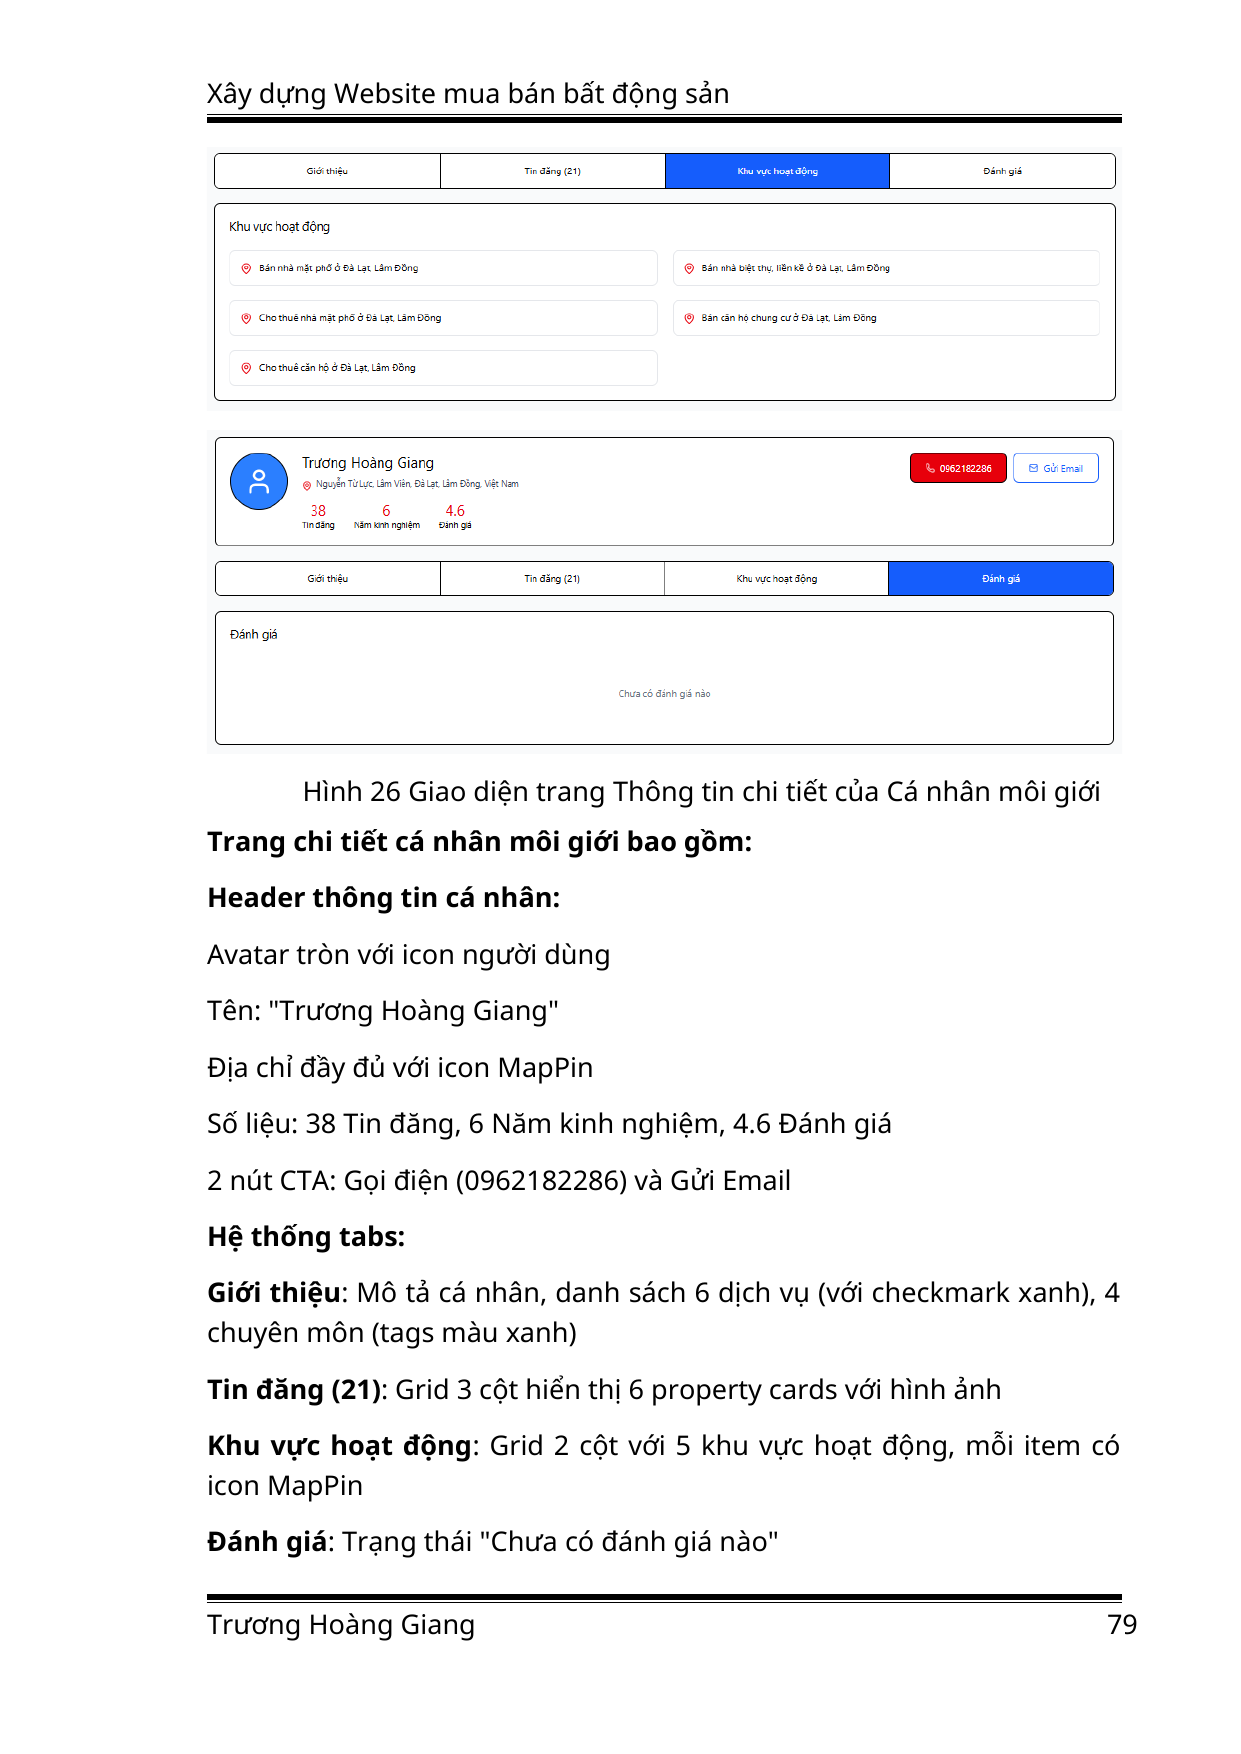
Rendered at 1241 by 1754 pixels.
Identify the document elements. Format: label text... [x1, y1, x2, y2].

text Header thông tin cá nhân: [207, 879, 1122, 916]
picture [206, 430, 1123, 754]
text Số liệu: 38 Tin đăng, 6 Năm kinh nghiệm, 4.6 Đánh giá [207, 1104, 1122, 1141]
text Tên: "Trương Hoàng Giang" [207, 992, 1122, 1028]
text Địa chỉ đầy đủ với icon MapPin [207, 1048, 1122, 1085]
text Đánh giá: Trạng thái "Chưa có đánh giá nào" [207, 1523, 1122, 1560]
text Hình 26 Giao diện trang Thông tin chi tiết của Cá nhân môi giới [207, 773, 1122, 810]
text Hệ thống tabs: [207, 1217, 1122, 1254]
text Tin đăng (21): Grid 3 cột hiển thị 6 property cards với hình ảnh [207, 1370, 1122, 1407]
text 2 nút CTA: Gọi điện (0962182286) và Gửi Email [207, 1161, 1122, 1198]
text Khu vực hoạt động: Grid 2 cột với 5 khu vực hoạt động, mỗi item có icon MapPin [207, 1427, 1122, 1503]
text Avatar tròn với icon người dùng [207, 935, 1122, 972]
picture [206, 147, 1123, 411]
text Trang chi tiết cá nhân môi giới bao gồm: [207, 822, 1122, 859]
text Giới thiệu: Mô tả cá nhân, danh sách 6 dịch vụ (với checkmark xanh), 4 chuyên môn (tags màu xanh) [207, 1274, 1122, 1351]
